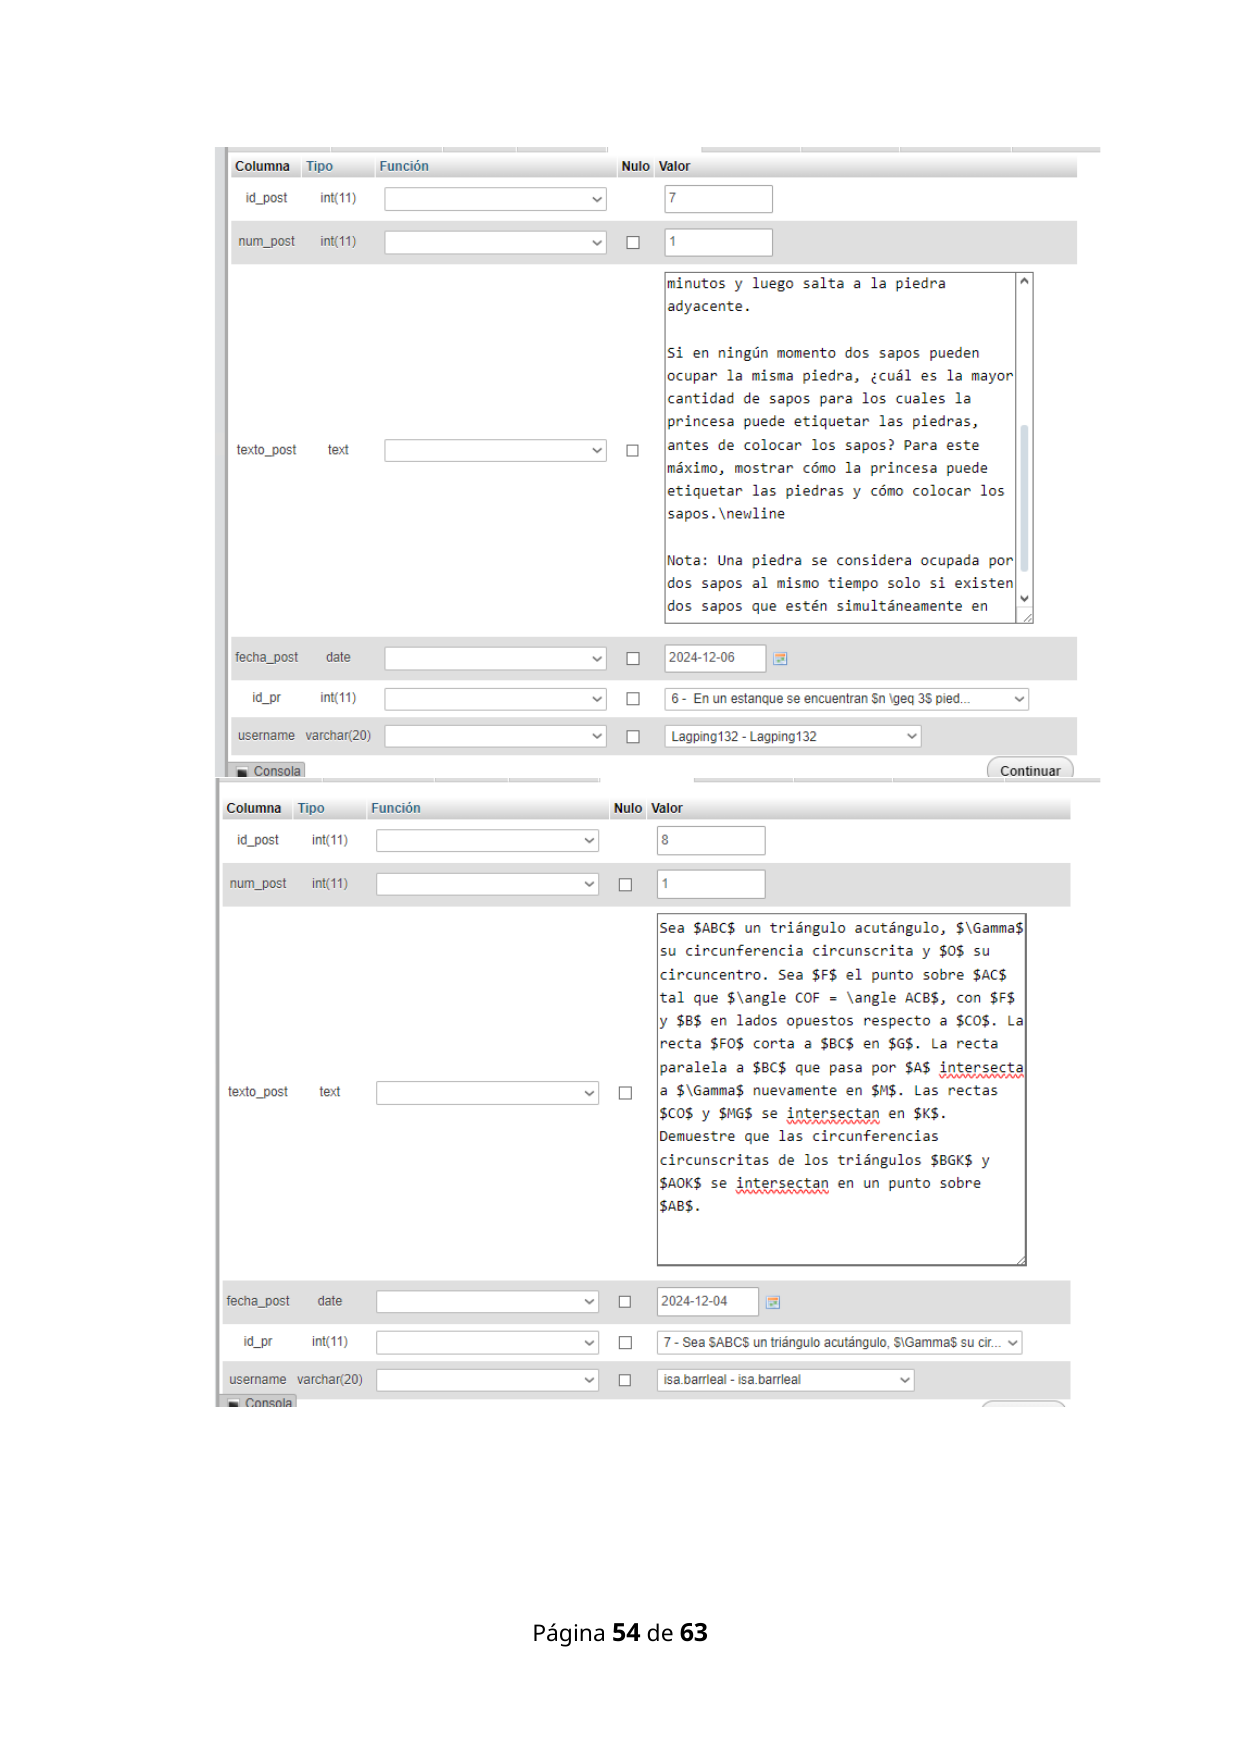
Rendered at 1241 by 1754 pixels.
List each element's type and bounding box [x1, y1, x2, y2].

picture [214, 778, 1101, 1407]
picture [214, 147, 1101, 777]
